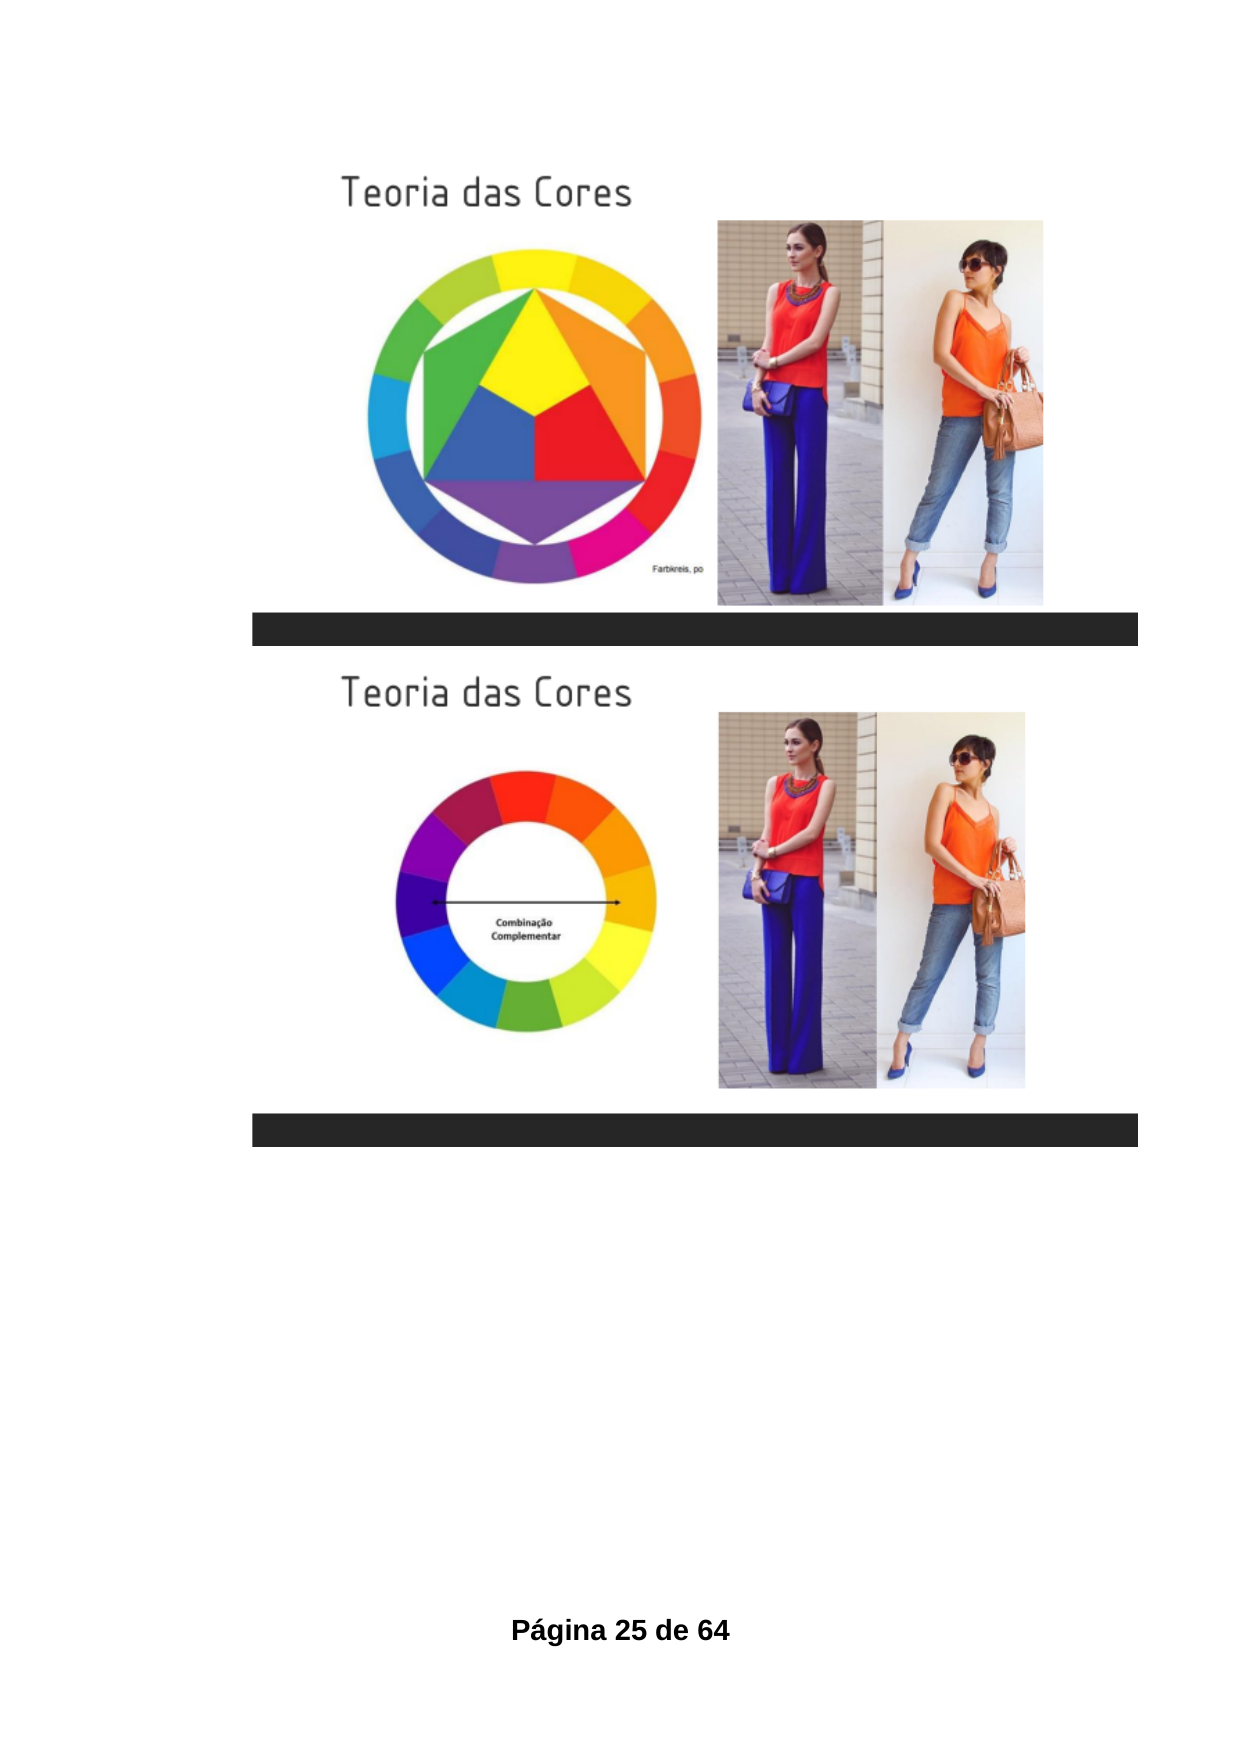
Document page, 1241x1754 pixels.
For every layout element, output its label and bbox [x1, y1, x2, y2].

picture [252, 147, 1138, 646]
picture [252, 648, 1138, 1147]
